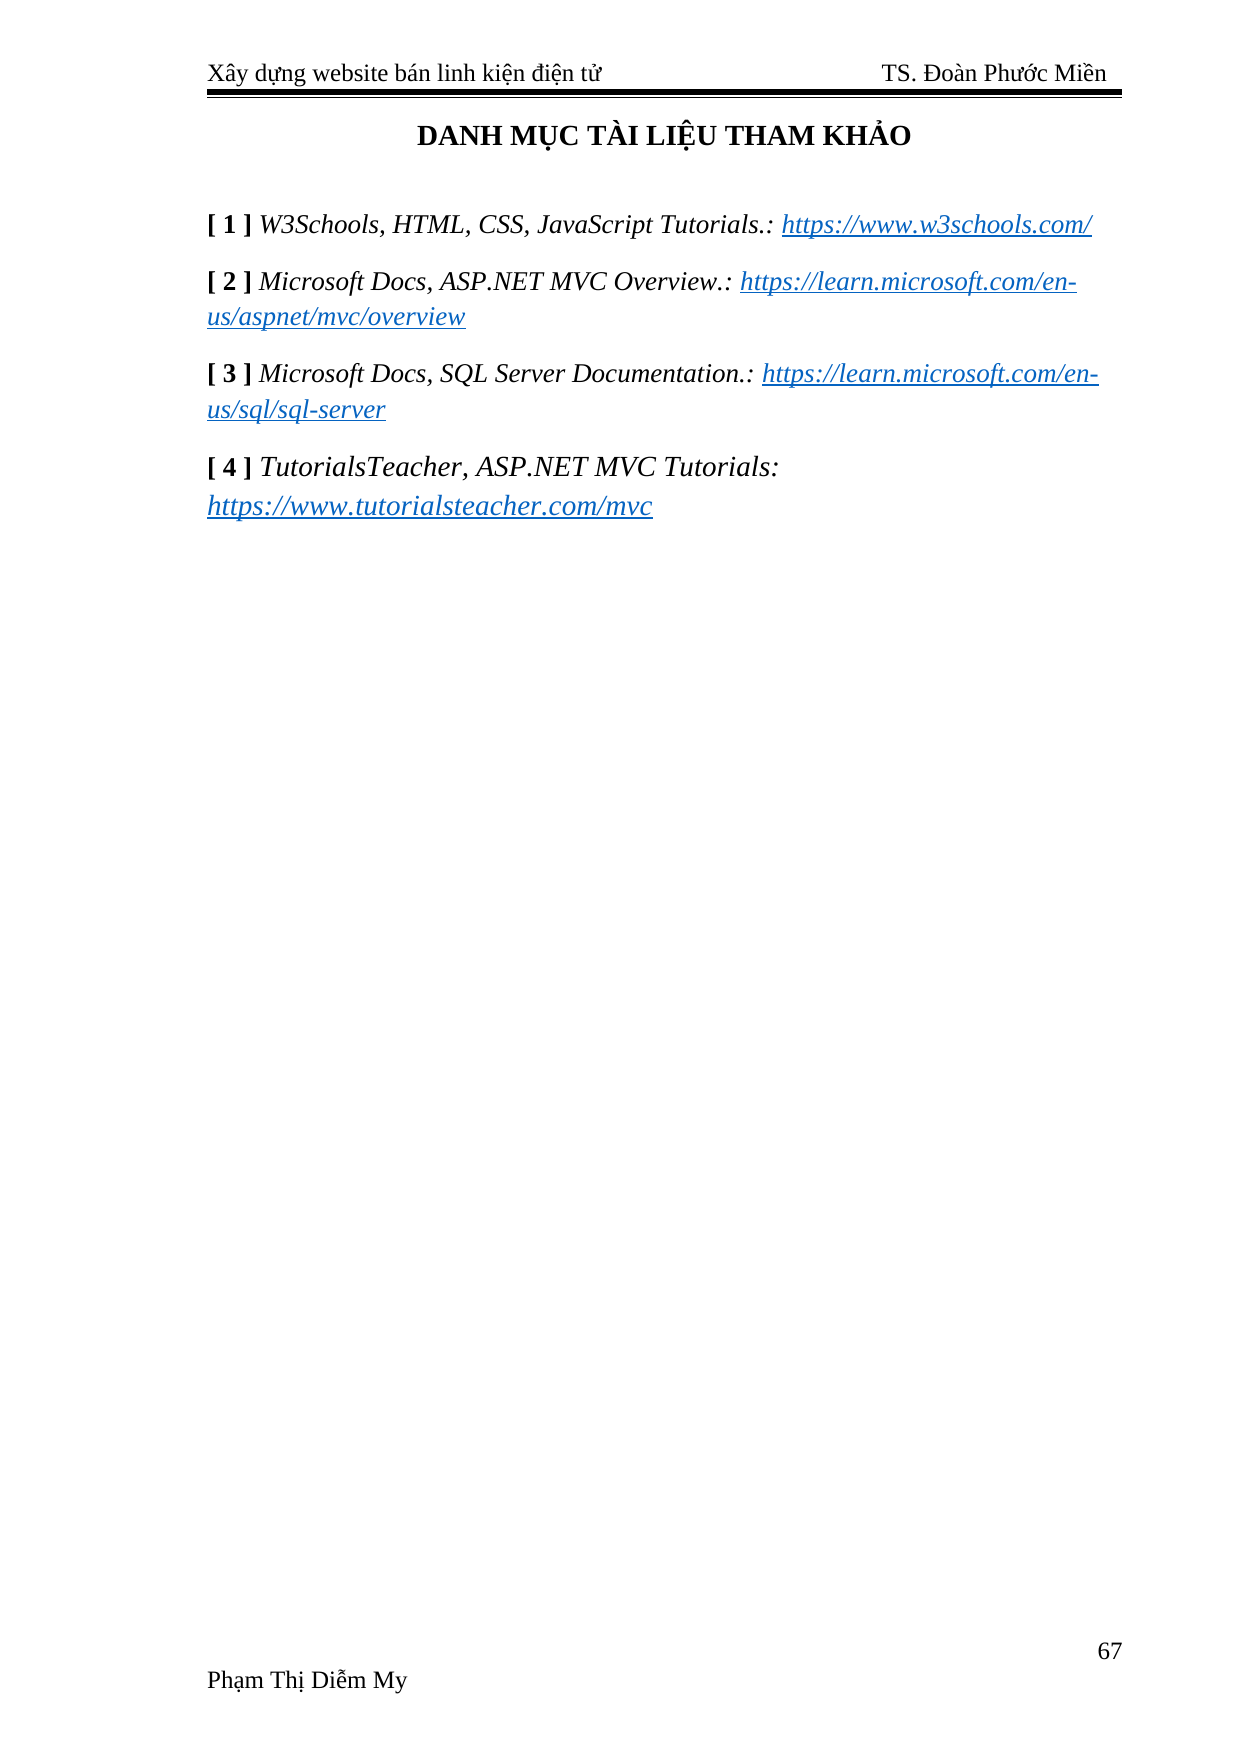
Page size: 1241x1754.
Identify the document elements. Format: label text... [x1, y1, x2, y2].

text [ 3 ] Microsoft Docs, SQL Server Documentation.: https://learn.microsoft.com/en-us/sql/sql-server [207, 357, 1122, 424]
text [ 1 ] W3Schools, HTML, CSS, JavaScript Tutorials.: https://www.w3schools.com/ [207, 208, 1122, 239]
text [ 2 ] Microsoft Docs, ASP.NET MVC Overview.: https://learn.microsoft.com/en-us/aspnet/mvc/overview [207, 265, 1122, 332]
text [ 4 ] TutorialsTeacher, ASP.NET MVC Tutorials: https://www.tutorialsteacher.com/mvc [207, 449, 1122, 521]
subtitle DANH MỤC TÀI LIỆU THAM KHẢO [207, 118, 1122, 152]
